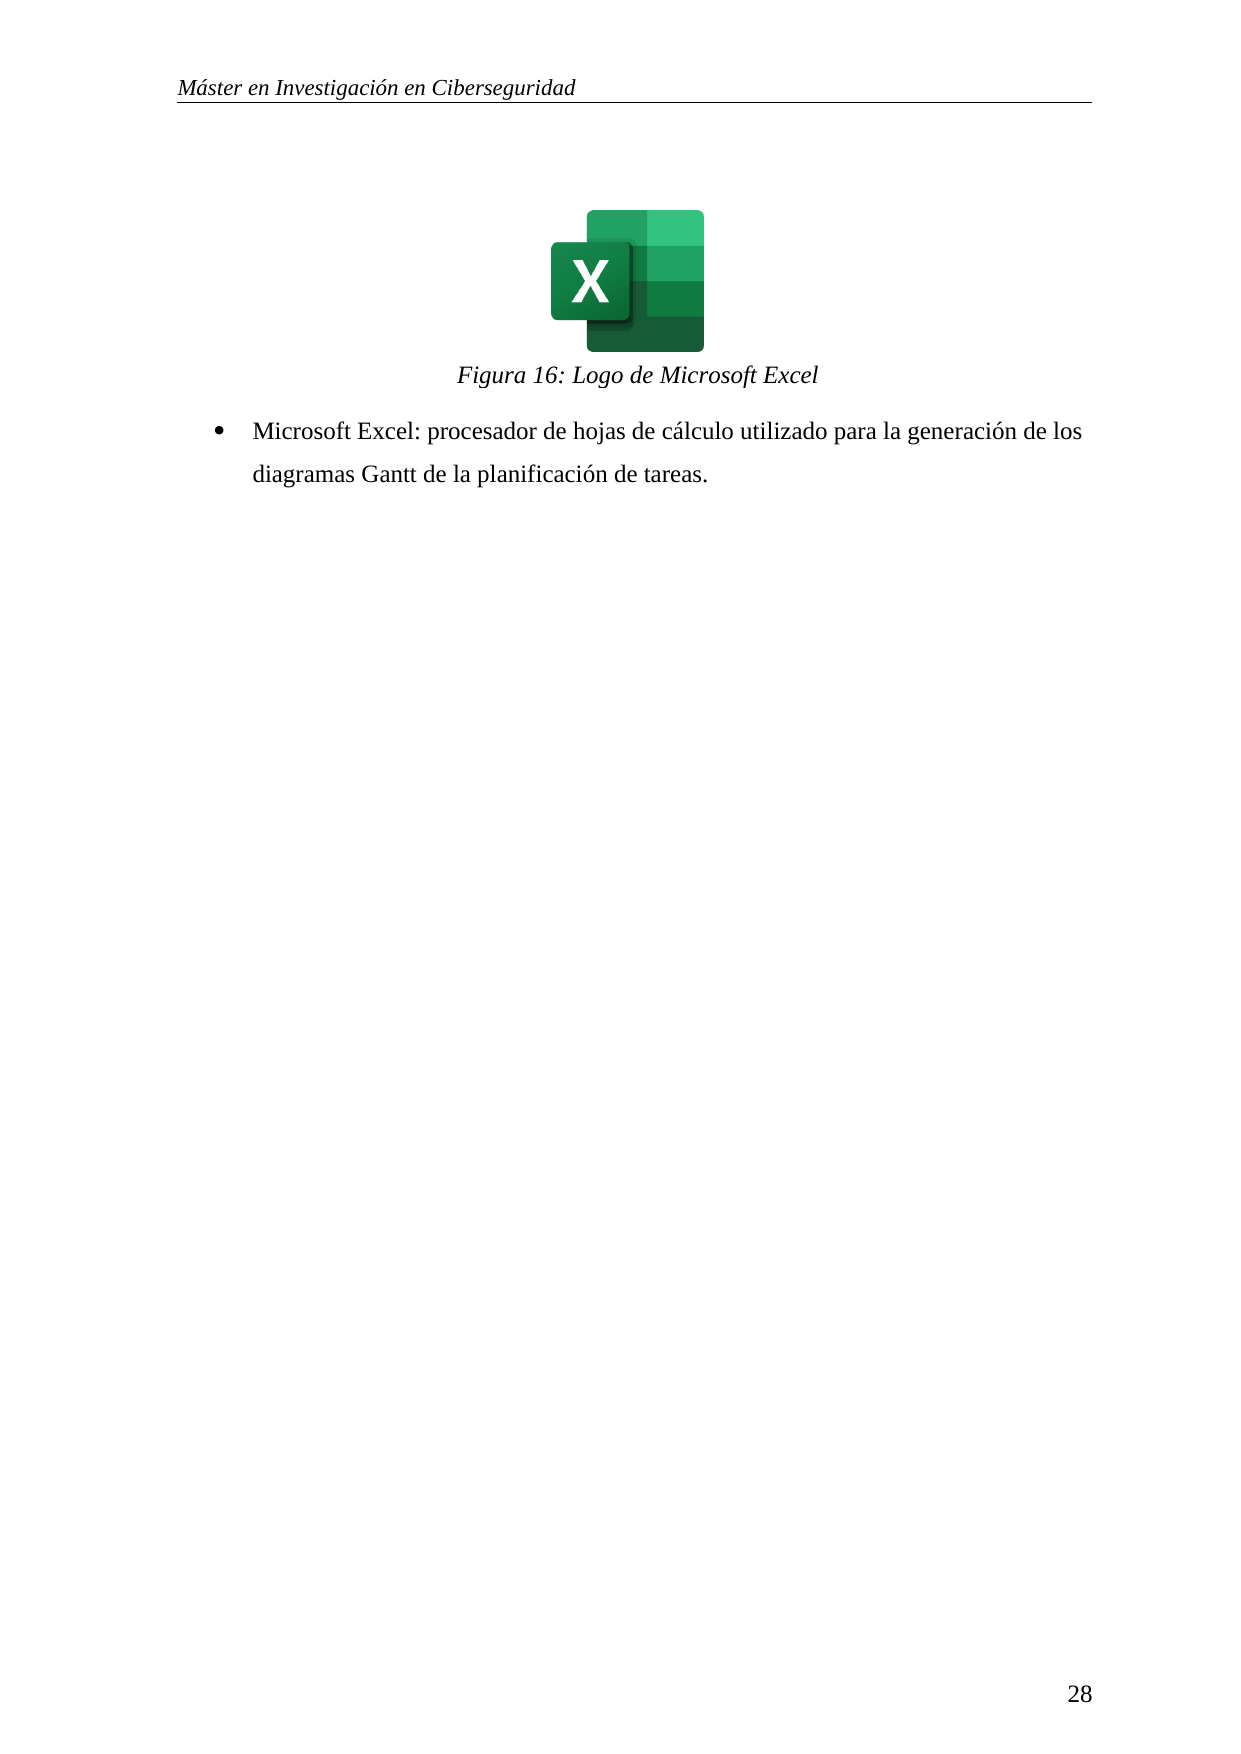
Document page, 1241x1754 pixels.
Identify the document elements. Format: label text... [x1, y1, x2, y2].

list Microsoft Excel: procesador de hojas de cálculo utilizado para la generación de los diagramas Gantt de la planificación de tareas. [215, 416, 1092, 488]
picture [551, 210, 704, 352]
